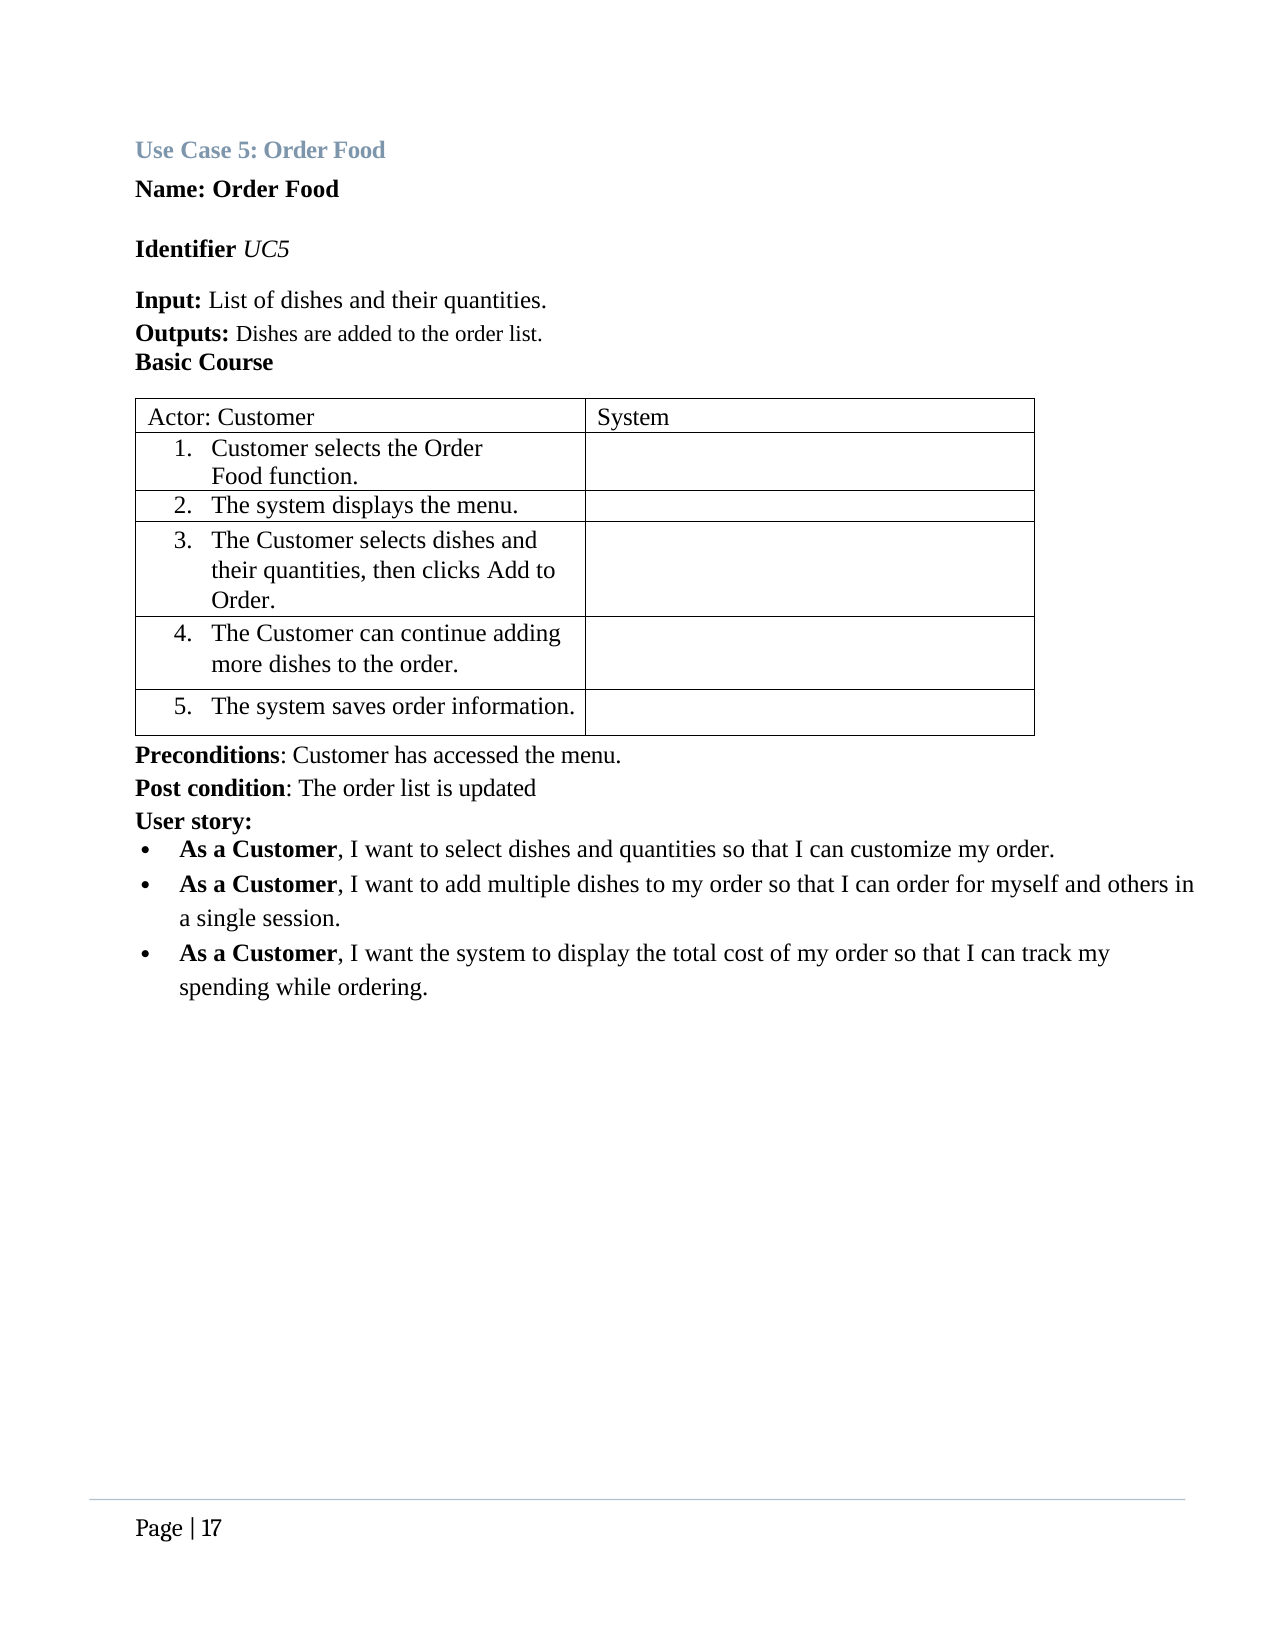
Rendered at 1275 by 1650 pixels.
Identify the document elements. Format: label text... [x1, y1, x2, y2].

table_cell [586, 491, 1034, 521]
table_cell [586, 433, 1034, 490]
table_cell The system saves order information. [136, 690, 585, 735]
table_cell The Customer selects dishes and their quantities, then clicks Add to Order. [136, 522, 585, 616]
text Use Case 5: Order Food [135, 135, 1198, 164]
list As a Customer, I want the system to display the total cost of my order so that I can track my spending while ordering. [142, 938, 1198, 1001]
table_cell The system displays the menu. [136, 491, 585, 521]
table_cell [586, 617, 1034, 689]
table_cell [586, 522, 1034, 616]
table_cell [586, 690, 1034, 735]
text Post condition: The order list is updated [135, 773, 1198, 802]
list As a Customer, I want to add multiple dishes to my order so that I can order for myself and others in a single session. [142, 869, 1198, 932]
text Preconditions: Customer has accessed the menu. [135, 740, 1198, 769]
text Name: Order Food [135, 174, 647, 202]
text Basic Course [135, 347, 1198, 376]
text Outputs: Dishes are added to the order list. [135, 318, 1198, 347]
text Identifier UC5 [135, 234, 647, 263]
table_cell Customer selects the Order Food function. [136, 433, 585, 490]
text User story: [135, 806, 1198, 834]
table_cell The Customer can continue adding more dishes to the order. [136, 617, 585, 689]
table_header System [586, 399, 1034, 432]
text Input: List of dishes and their quantities. [135, 284, 1198, 314]
list As a Customer, I want to select dishes and quantities so that I can customize my order. [142, 834, 1198, 863]
table_header Actor: Customer [136, 399, 585, 432]
